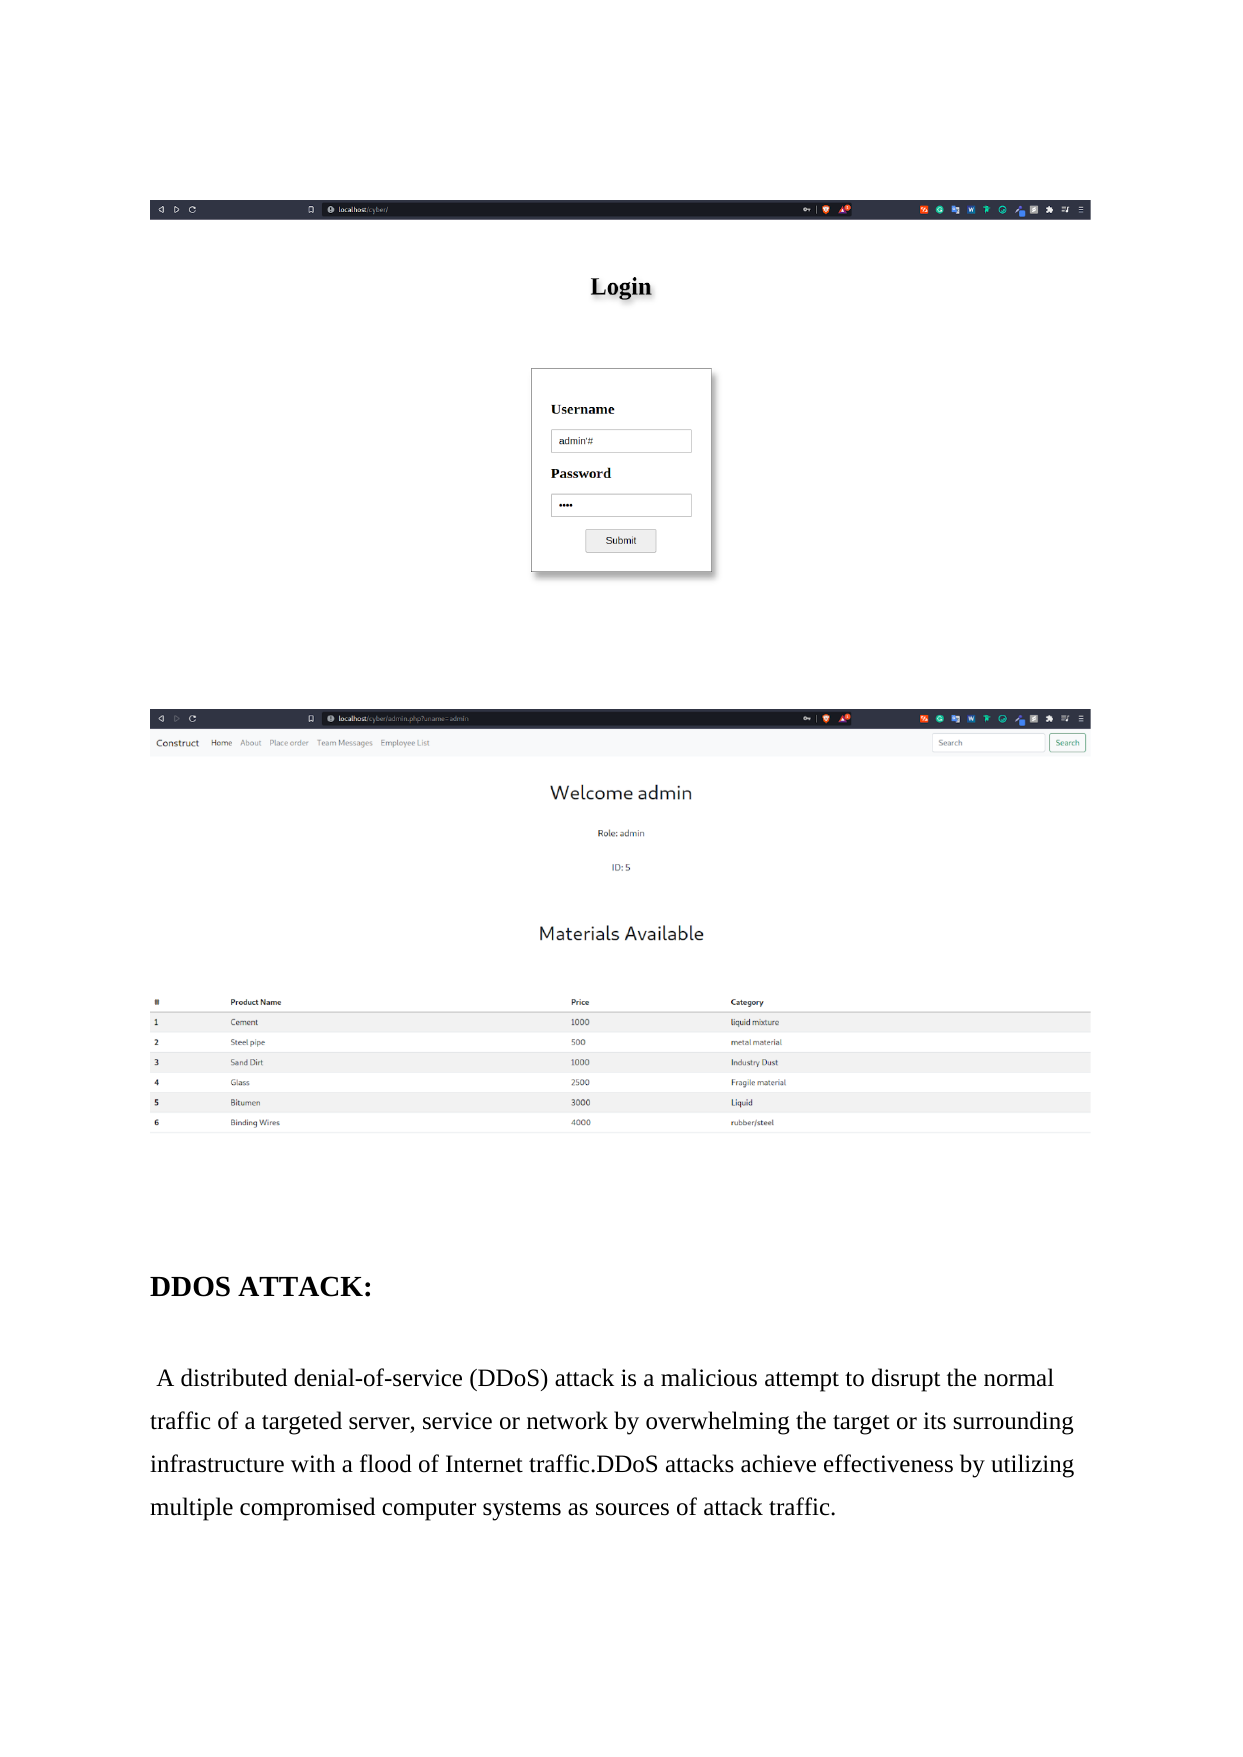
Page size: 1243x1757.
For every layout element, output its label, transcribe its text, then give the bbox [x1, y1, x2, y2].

picture [150, 709, 1091, 1205]
text DDOS ATTACK: [150, 1269, 1093, 1303]
picture [150, 200, 1091, 696]
text A distributed denial-of-service (DDoS) attack is a malicious attempt to disrupt the normal traffic of a targeted server, service or network by overwhelming the target or its surrounding infrastructure with a flood of Internet traffic.DDoS attacks achieve effectiveness by utilizing multiple compromised computer systems as sources of attack traffic. [150, 1363, 1093, 1521]
